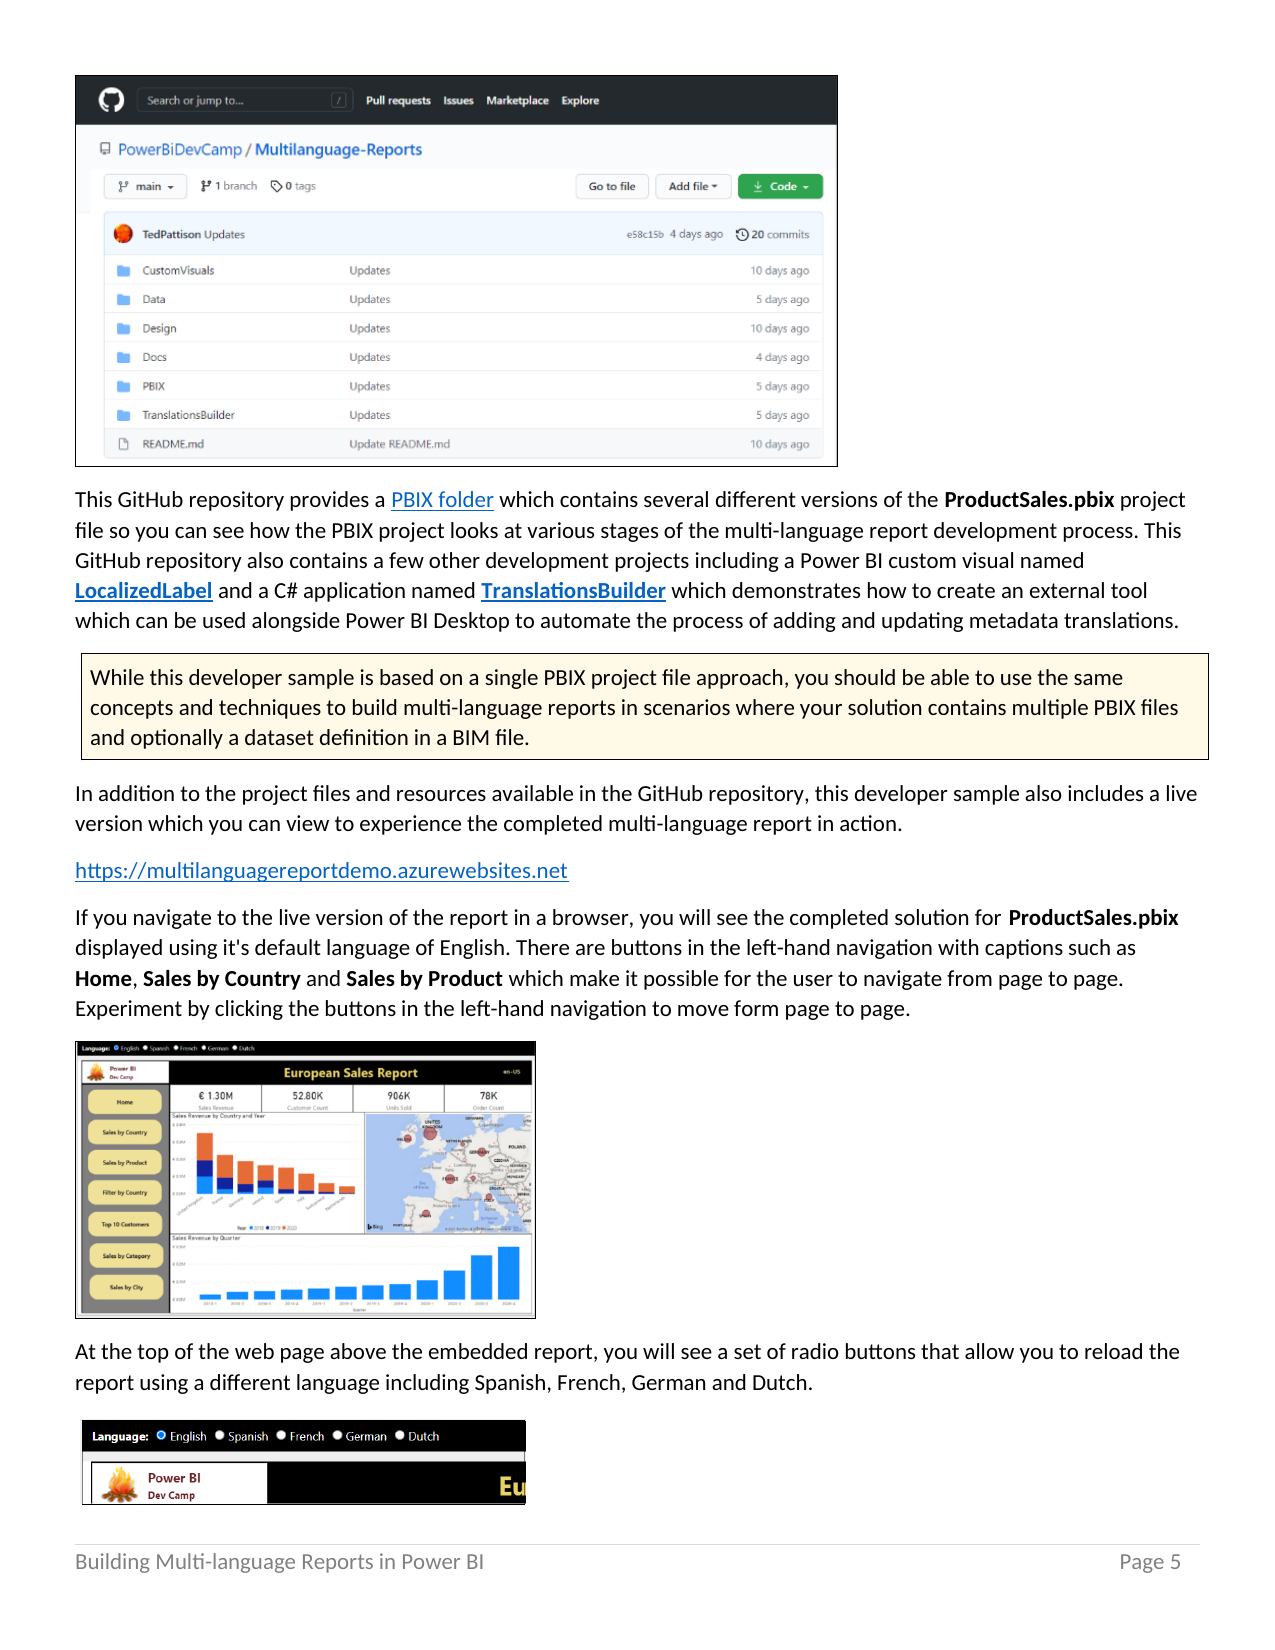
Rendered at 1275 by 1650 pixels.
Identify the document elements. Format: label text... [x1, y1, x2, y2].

picture [76, 1042, 535, 1318]
text This GitHub repository provides a PBIX folder which contains several different versions of the ProductSales.pbix project file so you can see how the PBIX project looks at various stages of the multi-language report development process. This GitHub repository also contains a few other development projects including a Power BI custom visual named LocalizedLabel and a C# application named TranslationsBuilder which demonstrates how to create an external tool which can be used alongside Power BI Desktop to automate the process of adding and updating metadata translations. [75, 486, 1200, 634]
text At the top of the web page above the embedded report, you will see a set of radio buttons that allow you to reload the report using a different language including Spanish, French, German and Dutch. [75, 1337, 1200, 1396]
picture [76, 76, 837, 466]
text In addition to the project files and resources available in the GitHub repository, this developer sample also includes a live version which you can view to experience the completed multi-language report in action. [75, 779, 1200, 837]
text https://multilanguagereportdemo.azurewebsites.net [75, 856, 1200, 884]
text While this developer sample is based on a single PBIX project file approach, you should be able to use the same concepts and techniques to build multi-language reports in scenarios where your solution contains multiple PBIX files and optionally a dataset definition in a BIM file. [82, 654, 1208, 759]
text If you navigate to the live version of the report in a browser, you will see the completed solution for ProductSales.pbix displayed using it's default language of English. There are buttons in the left-hand navigation with captions such as Home, Sales by Country and Sales by Product which make it possible for the user to navigate from page to page. Experiment by clicking the buttons in the left-hand navigation to move form page to page. [75, 903, 1200, 1022]
picture [75, 1414, 532, 1509]
